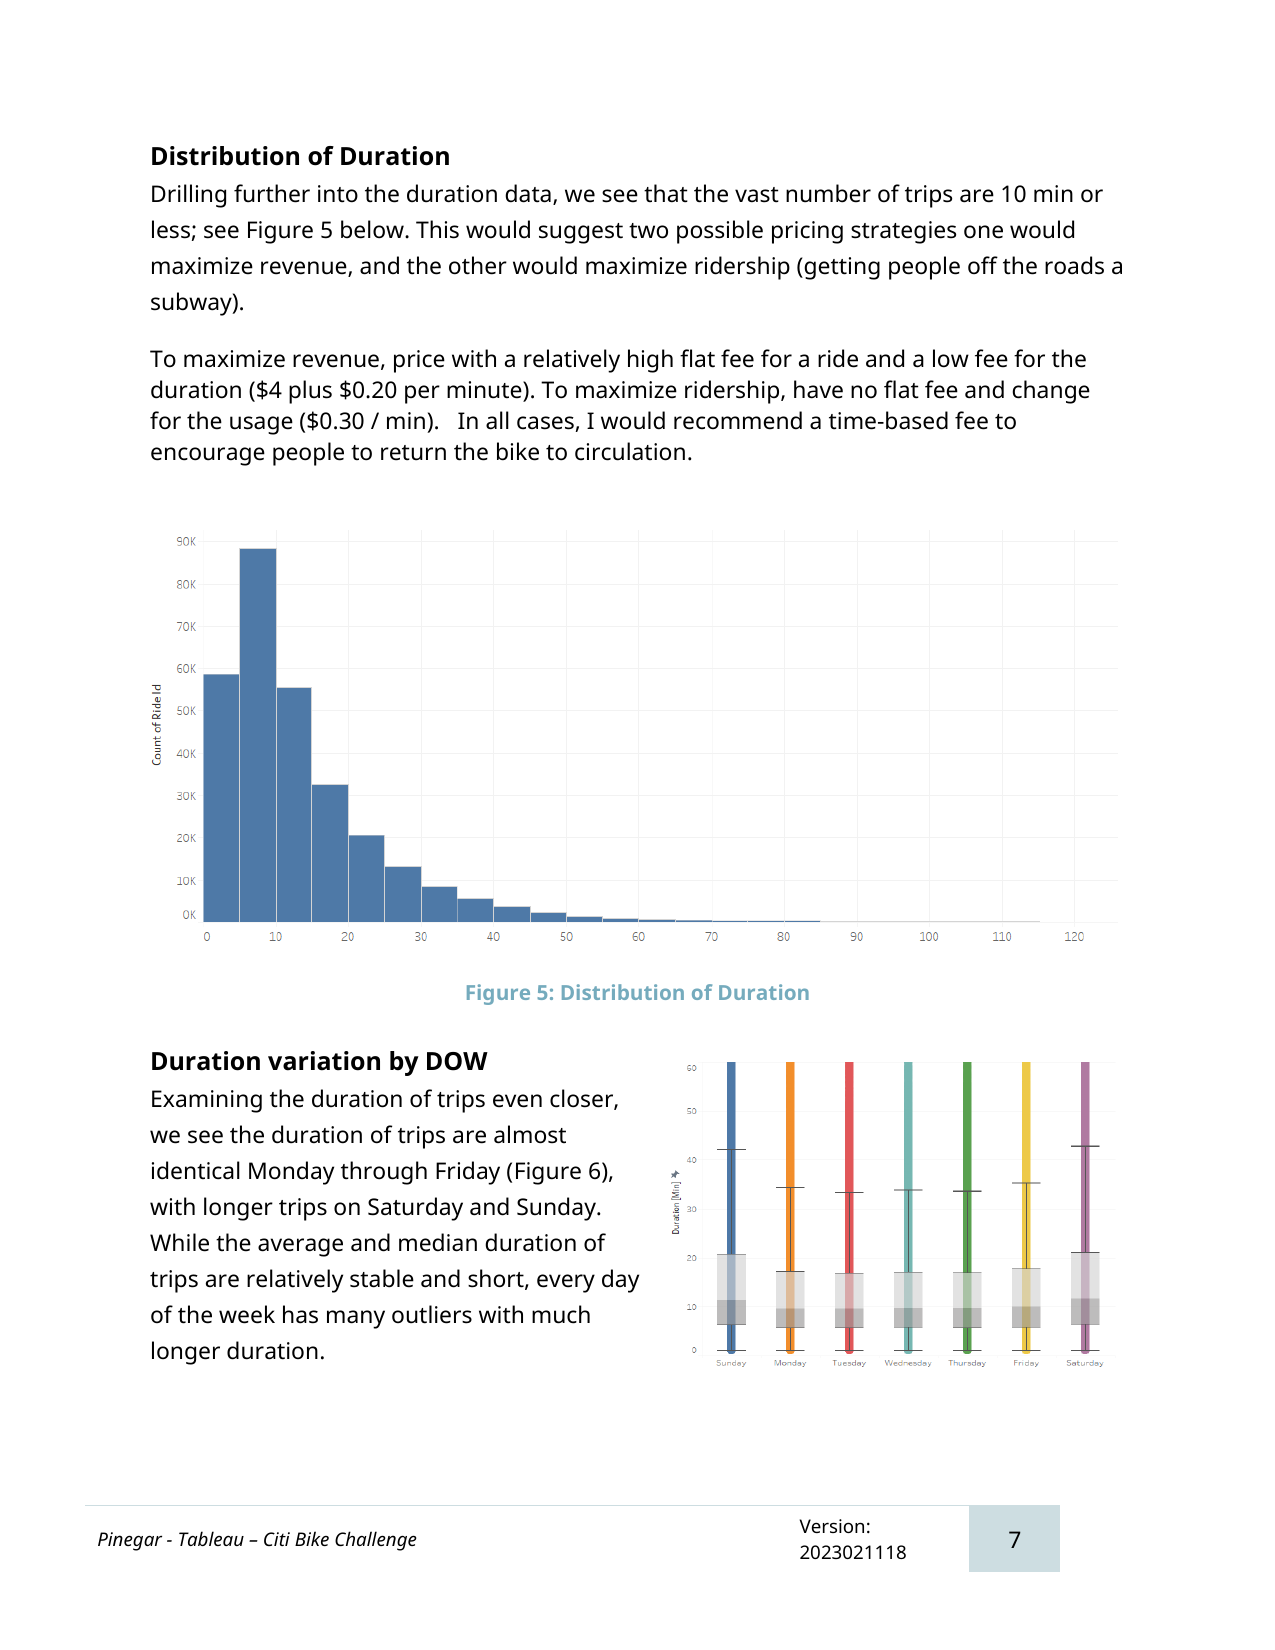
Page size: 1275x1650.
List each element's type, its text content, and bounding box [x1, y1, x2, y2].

text Examining the duration of trips even closer, we see the duration of trips are almost identical Monday through Friday (Figure 6), with longer trips on Saturday and Sunday. While the average and median duration of trips are relatively stable and short, every day of the week has many outliers with much longer duration. [150, 1083, 664, 1366]
picture [150, 524, 1125, 953]
text Drilling further into the duration data, we see that the vast number of trips are 10 min or less; see Figure 5 below. This would suggest two possible pricing strategies one would maximize revenue, and the other would maximize ridership (getting people off the roads a subway). [150, 178, 1125, 317]
text To maximize revenue, price with a relatively high flat fee for a ride and a low fee for the duration ($4 plus $0.20 per minute). To maximize ridership, have no flat fee and change for the usage ($0.30 / min). In all cases, I would recommend a time-based fee to encourage people to return the bike to circulation. [150, 342, 1125, 467]
subtitle Duration variation by DOW [150, 1044, 1125, 1078]
picture [664, 1056, 1128, 1376]
subtitle Distribution of Duration [150, 139, 1125, 173]
